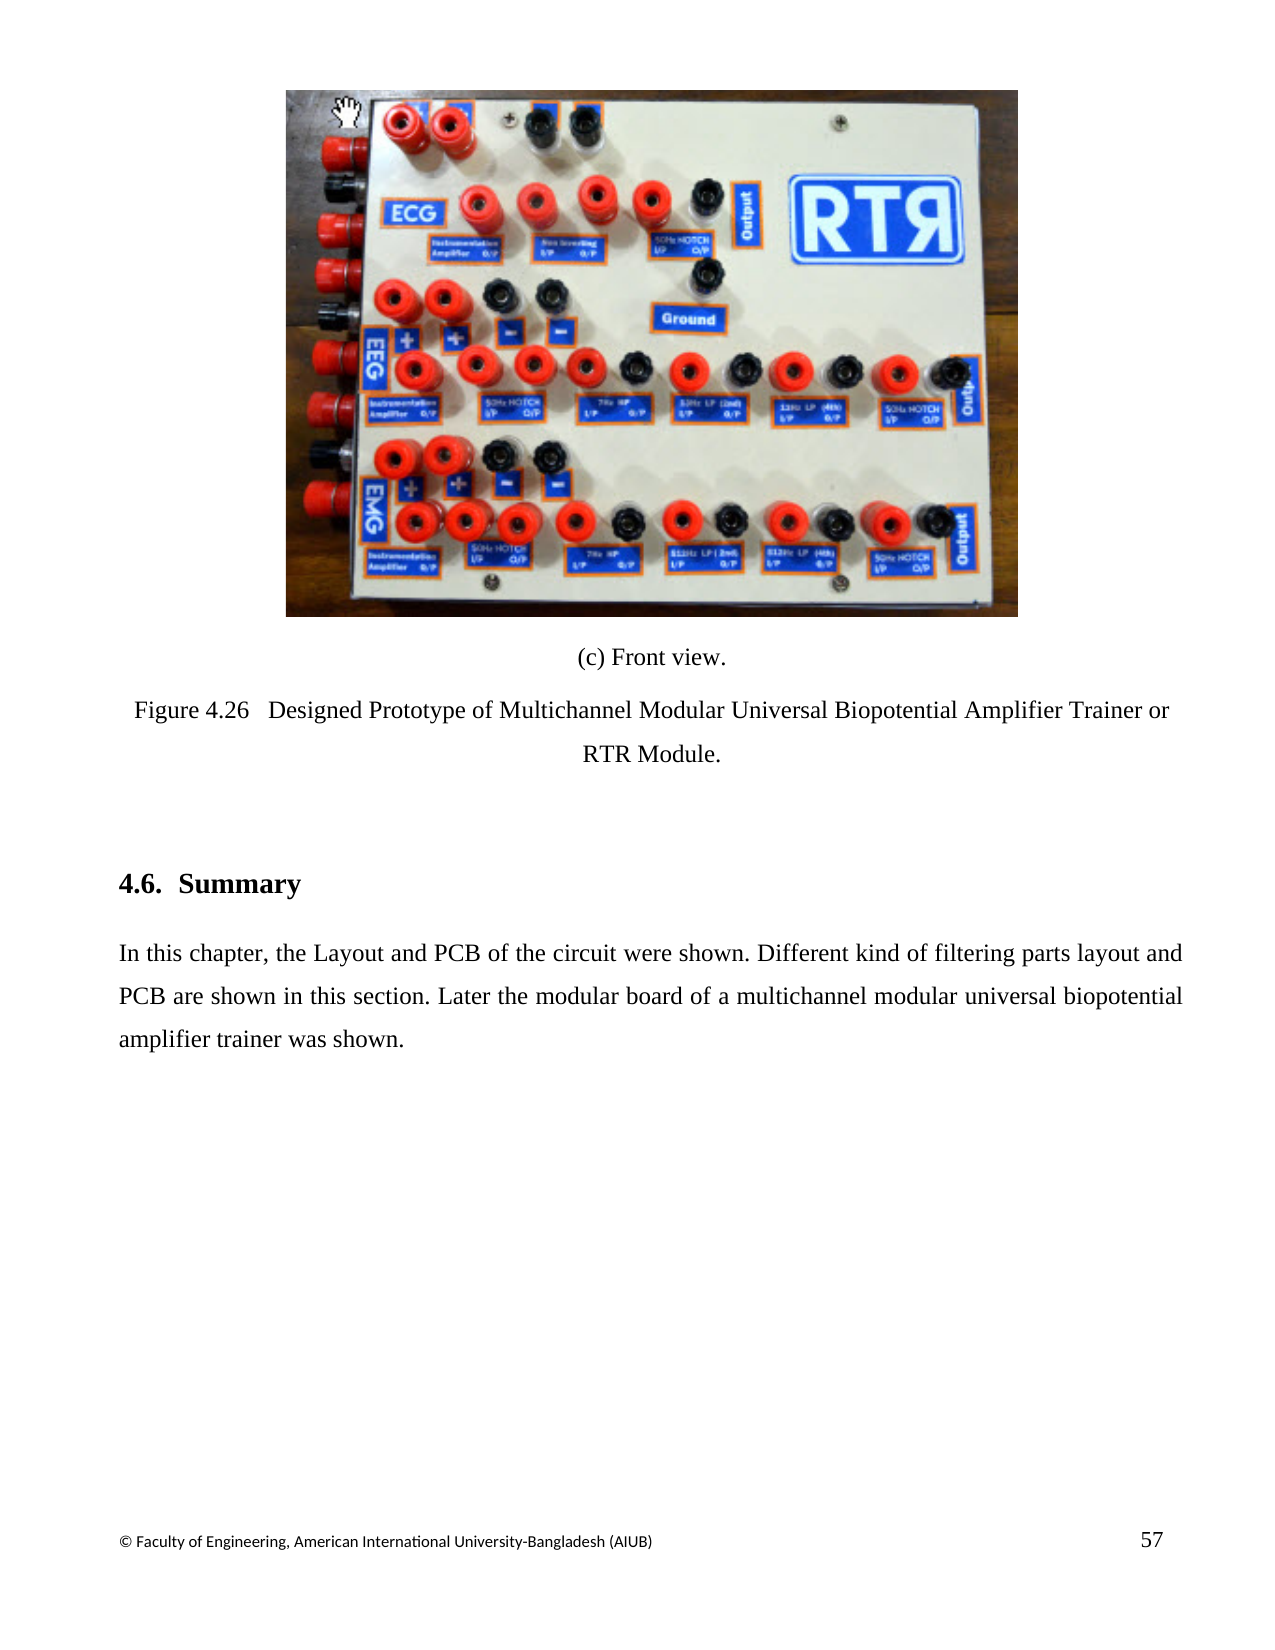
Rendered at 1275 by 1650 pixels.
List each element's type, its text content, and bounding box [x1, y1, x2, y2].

text In this chapter, the Layout and PCB of the circuit were shown. Different kind of filtering parts layout and PCB are shown in this section. Later the modular board of a multichannel modular universal biopotential amplifier trainer was shown. [118, 938, 1185, 1053]
text Figure 4.26 Designed Prototype of Multichannel Modular Universal Biopotential Amplifier Trainer or RTR Module. [118, 696, 1185, 767]
text (c) Front view. [118, 642, 1185, 670]
list Summary [118, 867, 1185, 900]
picture [285, 90, 1018, 617]
